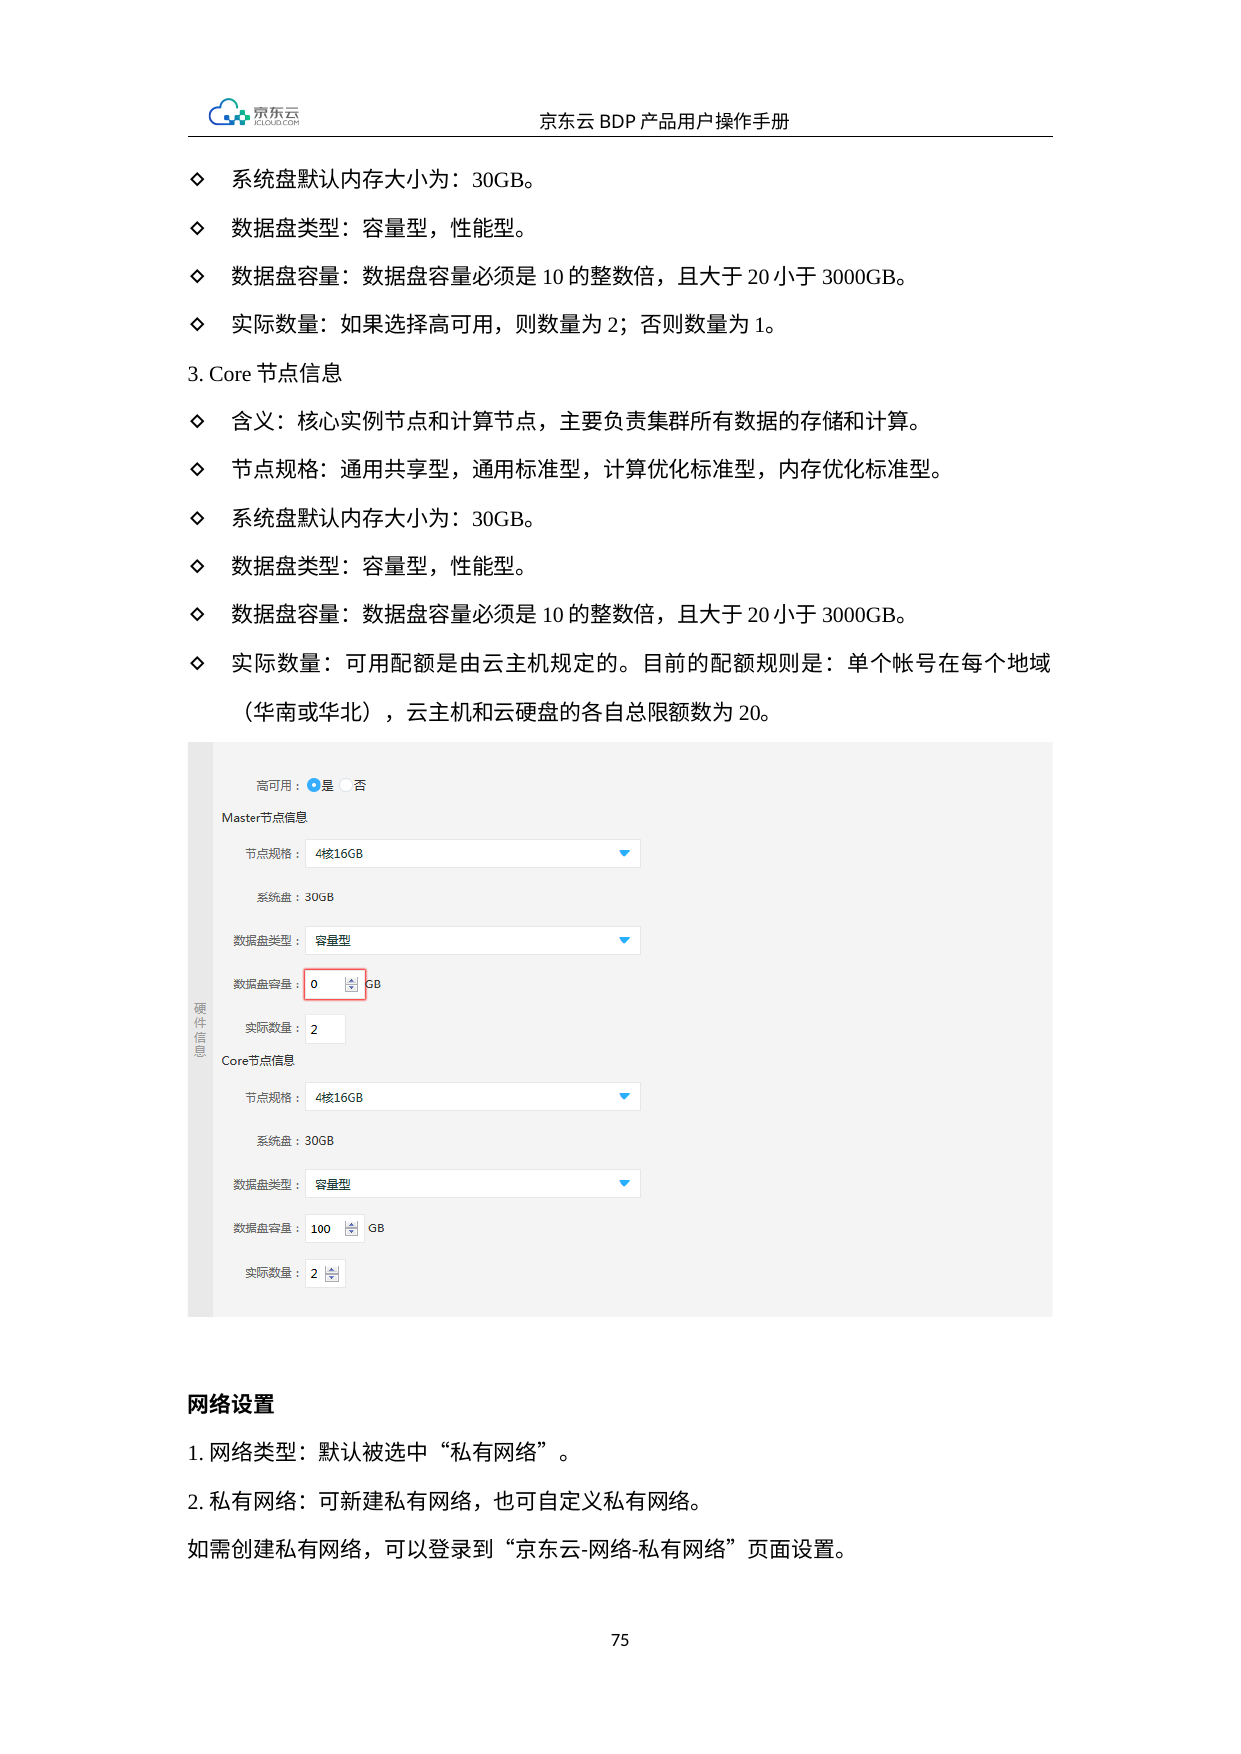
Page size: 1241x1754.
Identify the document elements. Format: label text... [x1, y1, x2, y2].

list 实际数量：可用配额是由云主机规定的。目前的配额规则是：单个帐号在每个地域（华南或华北），云主机和云硬盘的各自总限额数为20。 [187, 645, 1053, 727]
list 节点规格：通用共享型，通用标准型，计算优化标准型，内存优化标准型。 [187, 452, 1053, 484]
list 含义：核心实例节点和计算节点，主要负责集群所有数据的存储和计算。 [187, 404, 1053, 436]
list 数据盘类型：容量型，性能型。 [187, 549, 1053, 581]
text 1. 网络类型：默认被选中“私有网络”。 [187, 1435, 1053, 1467]
text 如需创建私有网络，可以登录到“京东云-网络-私有网络”页面设置。 [187, 1532, 1053, 1564]
text 3. Core节点信息 [187, 355, 1053, 388]
list 系统盘默认内存大小为：30GB。 [187, 162, 1053, 194]
list 数据盘类型：容量型，性能型。 [187, 210, 1053, 243]
picture [187, 88, 340, 129]
text 网络设置 [187, 1387, 1053, 1419]
list 系统盘默认内存大小为：30GB。 [187, 500, 1053, 533]
text 2. 私有网络：可新建私有网络，也可自定义私有网络。 [187, 1483, 1053, 1516]
list 数据盘容量：数据盘容量必须是10的整数倍，且大于20小于3000GB。 [187, 259, 1053, 291]
list 数据盘容量：数据盘容量必须是10的整数倍，且大于20小于3000GB。 [187, 597, 1053, 629]
list 实际数量：如果选择高可用，则数量为2；否则数量为1。 [187, 307, 1053, 339]
